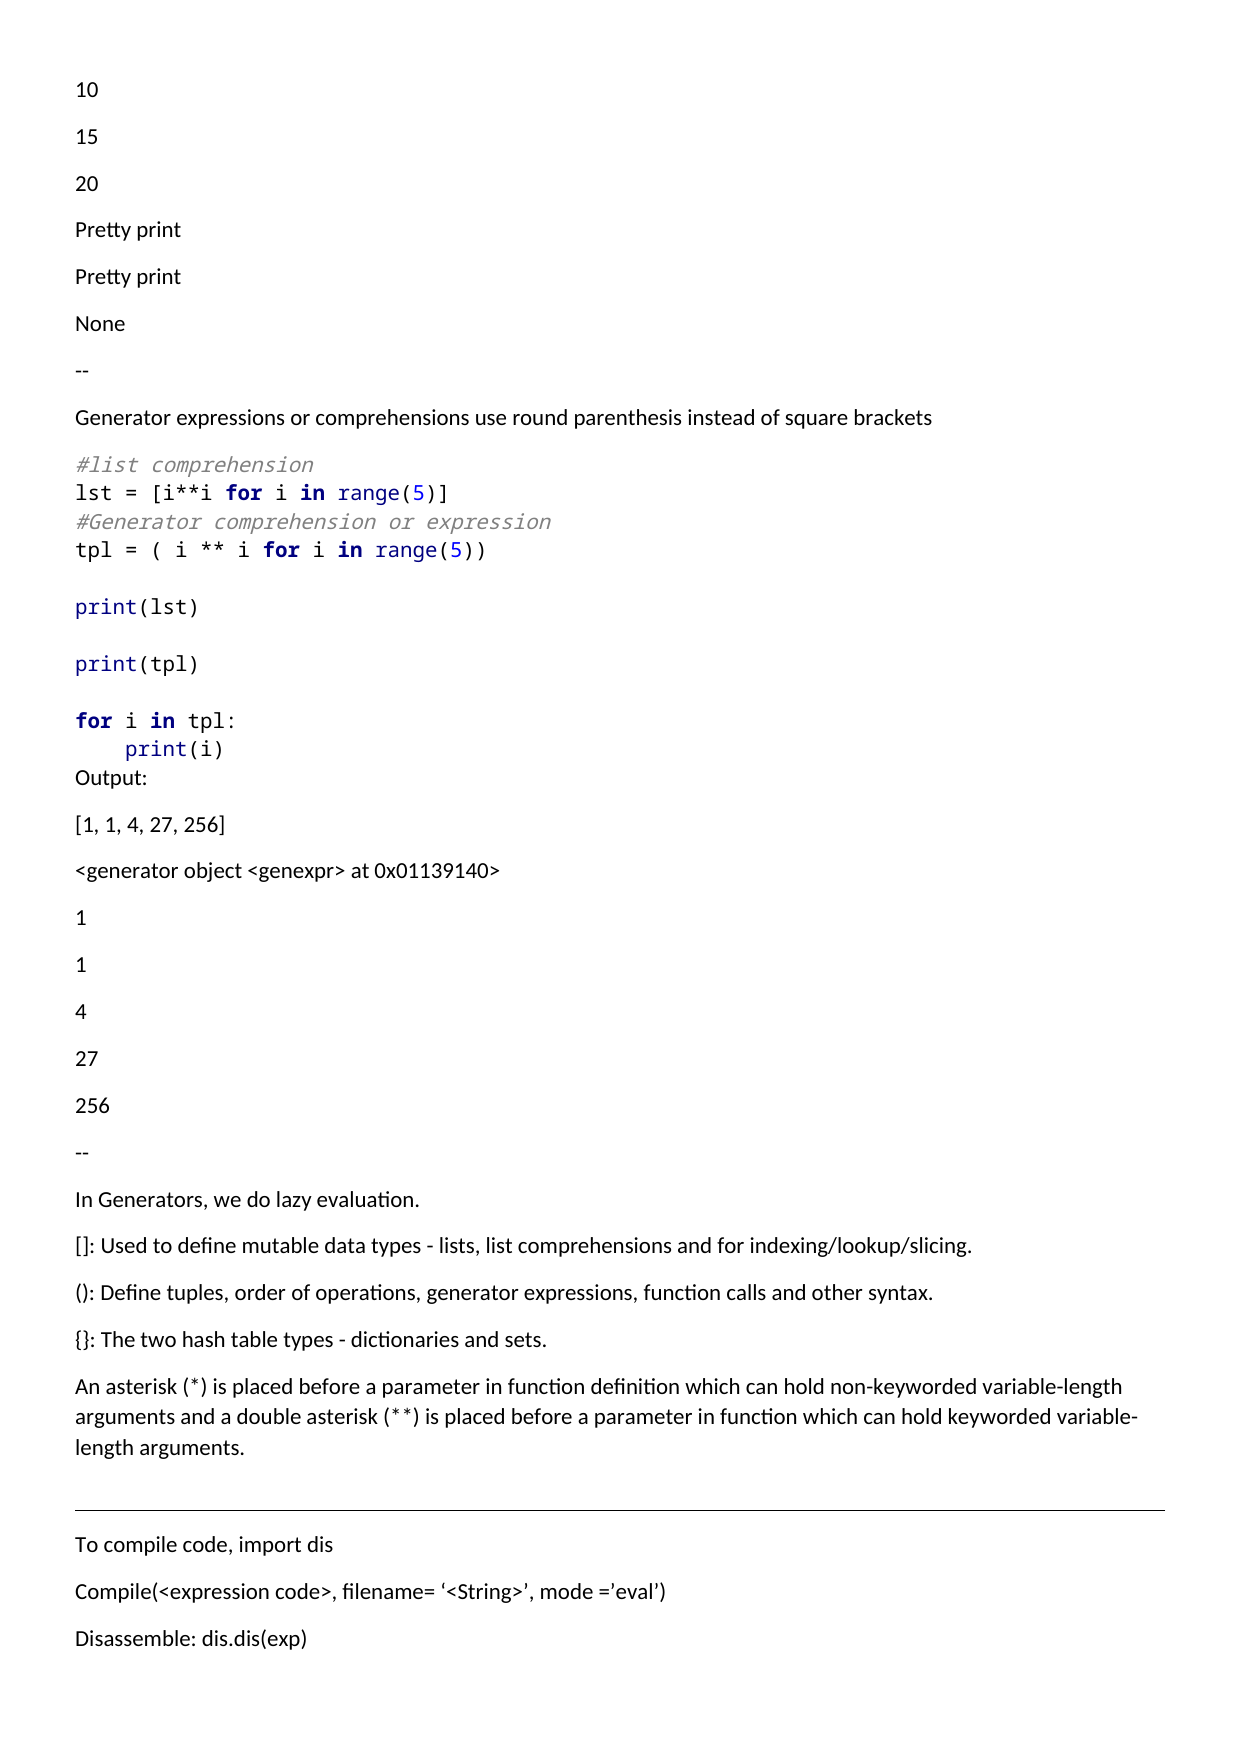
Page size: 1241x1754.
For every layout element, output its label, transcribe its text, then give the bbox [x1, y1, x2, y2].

text []: Used to define mutable data types - lists, list comprehensions and for indexing/lookup/slicing. [75, 1232, 1165, 1259]
text -- [75, 1138, 1165, 1166]
text 1 [75, 903, 1165, 931]
text 10 [75, 75, 1165, 103]
text [1, 1, 4, 27, 256] [75, 810, 1165, 838]
text Pretty print [75, 216, 1165, 244]
text 27 [75, 1044, 1165, 1072]
text Disassemble: dis.dis(exp) [75, 1624, 1165, 1652]
text Output: [75, 763, 1165, 791]
text 4 [75, 997, 1165, 1025]
text <generator object <genexpr> at 0x01139140> [75, 857, 1165, 884]
text 15 [75, 122, 1165, 150]
text To compile code, import dis [75, 1530, 1165, 1558]
text 256 [75, 1091, 1165, 1119]
text In Generators, we do lazy evaluation. [75, 1185, 1165, 1213]
text (): Define tuples, order of operations, generator expressions, function calls and other syntax. [75, 1278, 1165, 1306]
text An asterisk (*) is placed before a parameter in function definition which can hold non-keyworded variable-length arguments and a double asterisk (**) is placed before a parameter in function which can hold keyworded variable-length arguments. [75, 1372, 1165, 1461]
text None [75, 309, 1165, 337]
text Pretty print [75, 262, 1165, 291]
text Generator expressions or comprehensions use round parenthesis instead of square brackets [75, 403, 1165, 431]
text #list comprehension lst = [i**i for i in range(5)] #Generator comprehension or expression tpl = ( i ** i for i in range(5)) print(lst) print(tpl) for i in tpl: print(i) [75, 450, 1165, 763]
text 20 [75, 169, 1165, 197]
text -- [75, 356, 1165, 384]
text 1 [75, 950, 1165, 978]
text Compile(<expression code>, filename= ‘<String>’, mode =’eval’) [75, 1577, 1165, 1605]
text {}: The two hash table types - dictionaries and sets. [75, 1325, 1165, 1353]
